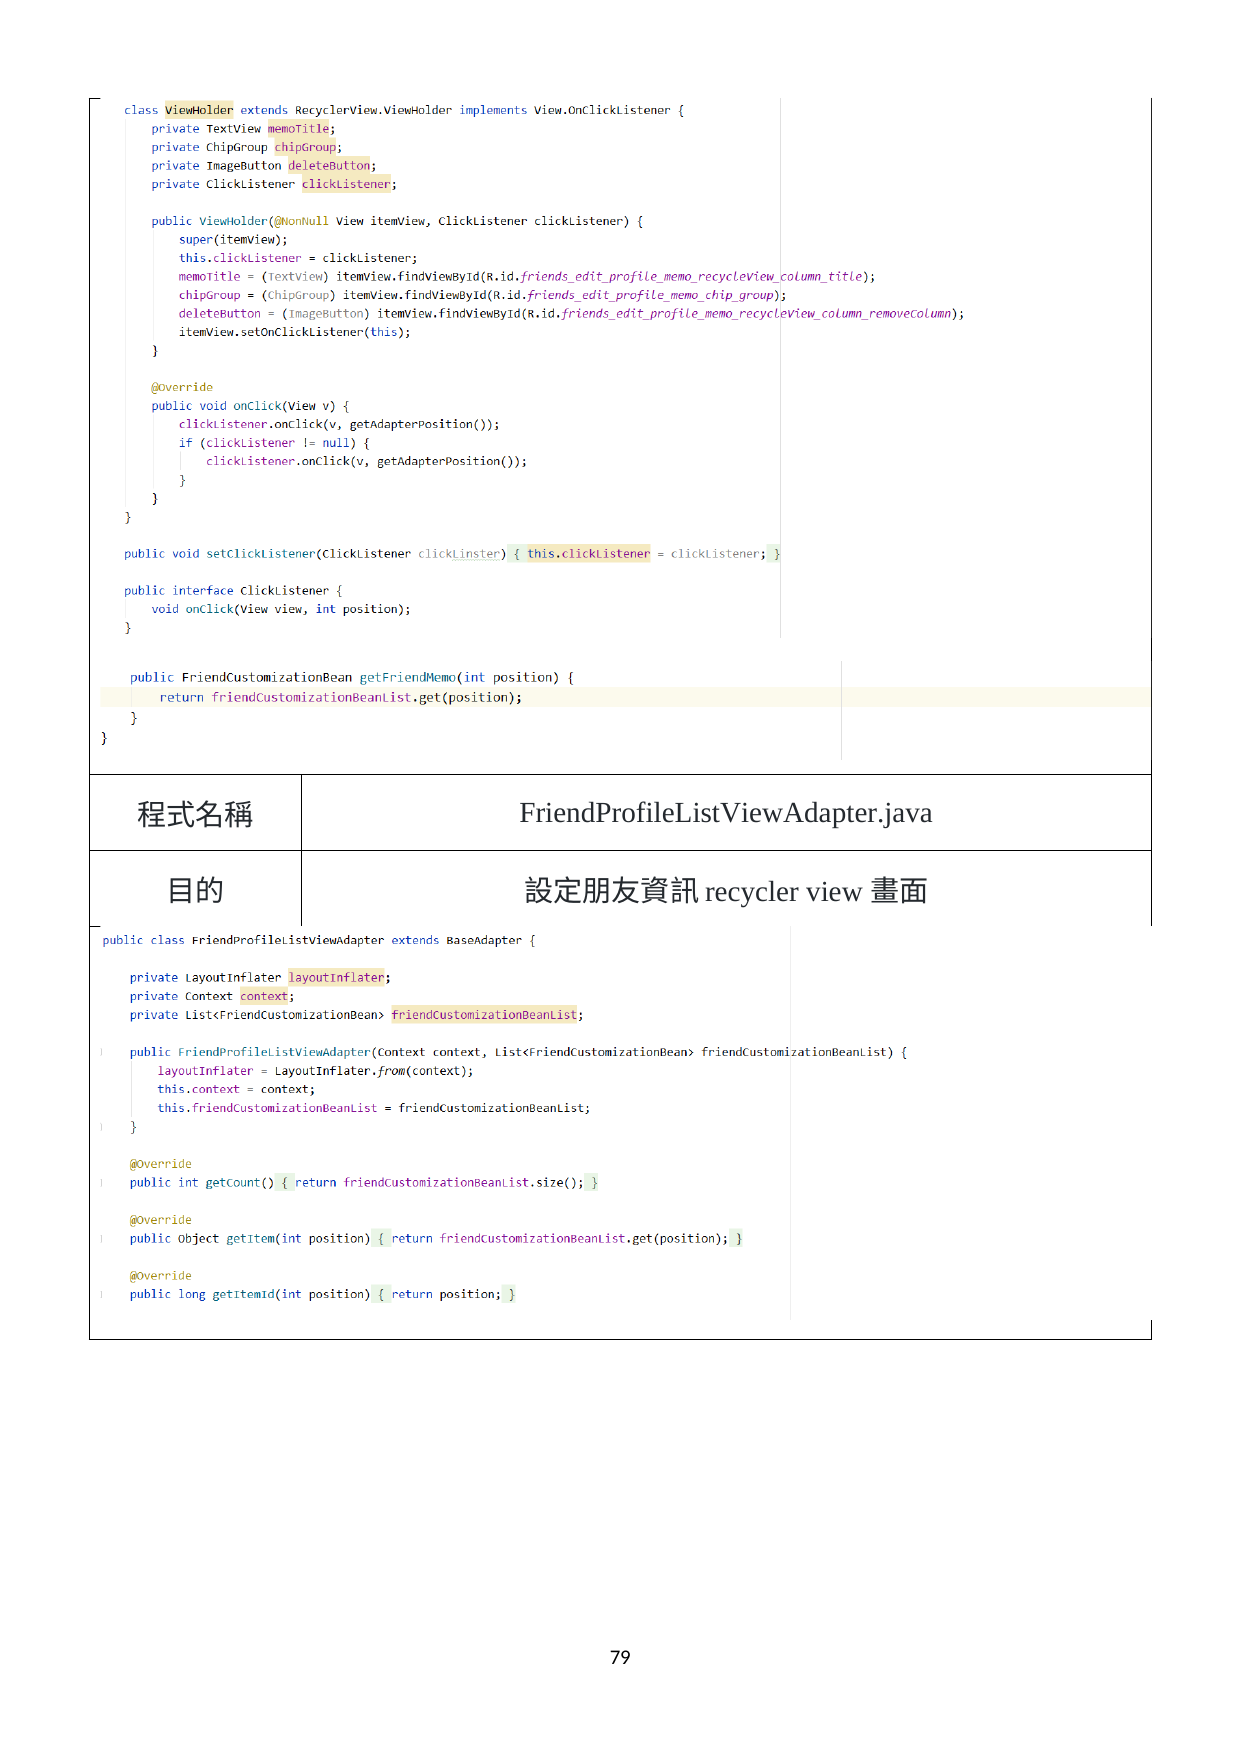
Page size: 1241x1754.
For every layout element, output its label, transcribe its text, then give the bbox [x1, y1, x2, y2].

picture [100, 98, 1152, 638]
picture [100, 926, 1164, 1320]
table_cell 目的 [90, 851, 301, 926]
table_cell [90, 99, 1151, 774]
table_cell 設定朋友資訊recycler view 畫面 [302, 851, 1151, 926]
table_cell FriendProfileListViewAdapter.java [302, 775, 1151, 850]
table_cell [90, 927, 1151, 1339]
picture [100, 661, 1152, 760]
table_cell 程式名稱 [90, 775, 301, 850]
